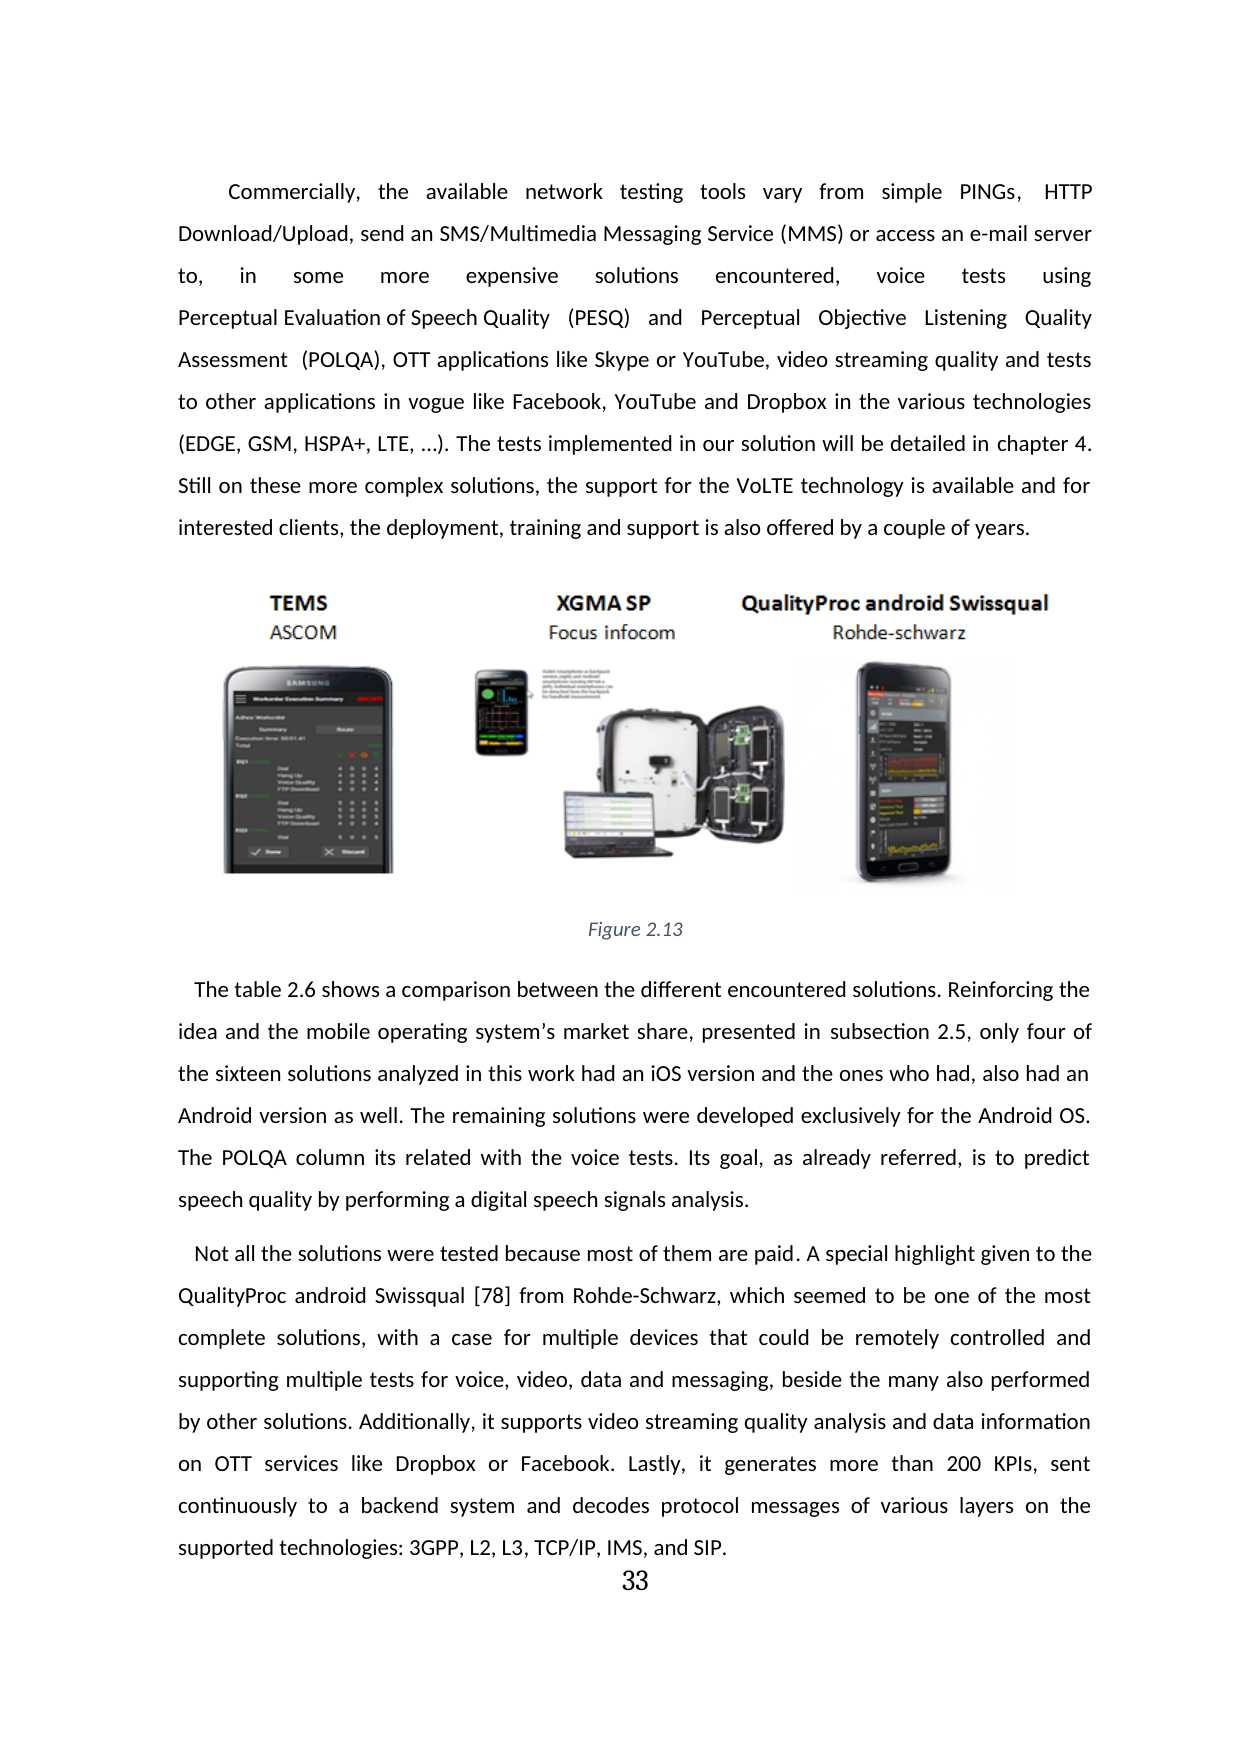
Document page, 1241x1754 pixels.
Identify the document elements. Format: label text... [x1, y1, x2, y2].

text the network testvary from simple PINGs, HTTP Download/Upload, send an SMS/Multimedia Messaging Service (MMS) or access an e-mail server to, in some more expensive solutions encountered, voice tests using Perceptual Evaluation of Speech Quality (PESQ) and Perceptual Objective Listening Quality Assessment (POLQA), OTT applications like Skype or YouTube, video streaming quality and tests to other applications in vogue like Facebook, YouTube and Dropbox in the various technologies (EDGE, GSM, HSPA+, LTE, …)Still on these more complex solutions support for the VoLTE technology is availablefor interested clients, the deployment, training and support is offered by a couple of years. [178, 177, 1092, 541]
picture [213, 578, 1058, 890]
text Not all the solutions were tested because most of them are paid. A special highlight given to the QualityProc android Swissqual from Rohde-Schwarz, which seemed to be one of the most complete solutions, with a case for multiple devices that could be remotely controlled and supporting multiple tests for voice, video, data and messaging, beside the many also performed by other solutions. Additionally, it video streaming quality analysis and data information OTT like Dropbox or Facebook. Lastly, it more than 200 KPIs sent continuously to a backend system and protocol messages layers on the supported technologies: 3GPP, L2, L3, TCP/IP, IMS, and SIP. [178, 1239, 1092, 1561]
text Figure 2 - Existing concurrent solutions [178, 916, 1092, 941]
text The table 2.6 shows a comparison between the different solutions. Reinforcing the idea and the mobile operating system’s market share, presented in subsection 2.5, only of the sixteen solutions analyzed in this had an S version and the ones who had, had an Android version as well. The remaining solutions were developed exclusively for the Android OS. The POLQA column it related with voice tests goal is to predict speech quality by performing a digital speech signals analysis. [178, 975, 1092, 1213]
